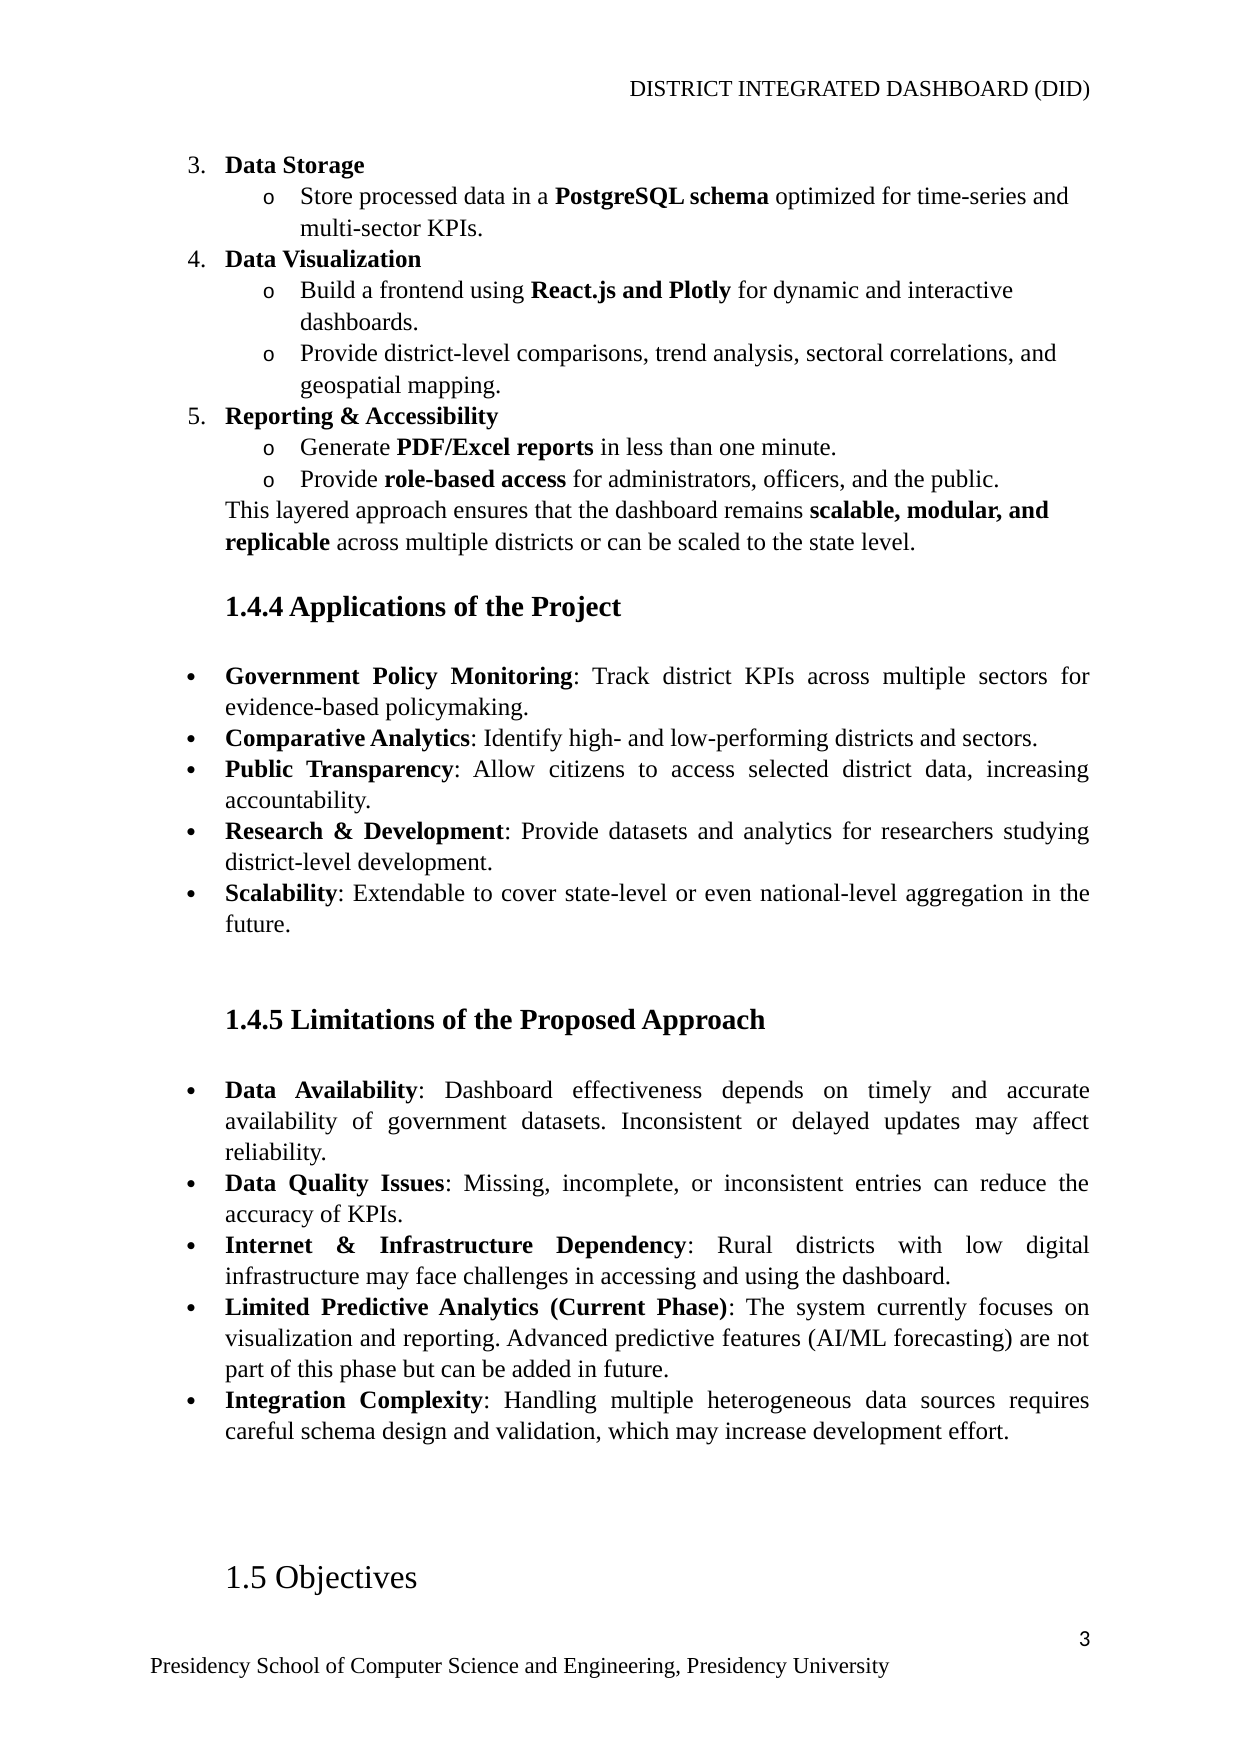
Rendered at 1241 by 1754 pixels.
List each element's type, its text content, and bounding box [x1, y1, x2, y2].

list Provide district-level comparisons, trend analysis, sectoral correlations, and geospatial mapping. [262, 338, 1090, 398]
list Research & Development: Provide datasets and analytics for researchers studying district-level development. [187, 816, 1090, 876]
list Provide role-based access for administrators, officers, and the public. [262, 464, 1090, 493]
list Integration Complexity: Handling multiple heterogeneous data sources requires careful schema design and validation, which may increase development effort. [187, 1385, 1090, 1445]
list Build a frontend using React.js and Plotly for dynamic and interactive dashboards. [262, 275, 1090, 336]
list 1.4.5 Limitations of the Proposed Approach [225, 1002, 1090, 1036]
list Scalability: Extendable to cover state-level or even national-level aggregation in the future. [187, 878, 1090, 938]
text 1.5 Objectives [150, 1557, 1090, 1595]
list Data Storage [187, 150, 1090, 179]
list Comparative Analytics: Identify high- and low-performing districts and sectors. [187, 723, 1090, 752]
list Data Quality Issues: Missing, incomplete, or inconsistent entries can reduce the accuracy of KPIs. [187, 1168, 1090, 1228]
list Public Transparency: Allow citizens to access selected district data, increasing accountability. [187, 754, 1090, 814]
list Government Policy Monitoring: Track district KPIs across multiple sectors for evidence-based policymaking. [187, 661, 1090, 721]
list Generate PDF/Excel reports in less than one minute. [262, 432, 1090, 461]
list This layered approach ensures that the dashboard remains scalable, modular, and replicable across multiple districts or can be scaled to the state level. [225, 496, 1090, 555]
list 1.4.4 Applications of the Project [225, 589, 1090, 622]
list Data Visualization [187, 244, 1090, 273]
list Data Availability: Dashboard effectiveness depends on timely and accurate availability of government datasets. Inconsistent or delayed updates may affect reliability. [187, 1075, 1090, 1166]
list Limited Predictive Analytics (Current Phase): The system currently focuses on visualization and reporting. Advanced predictive features (AI/ML forecasting) are not part of this phase but can be added in future. [187, 1292, 1090, 1383]
list Internet & Infrastructure Dependency: Rural districts with low digital infrastructure may face challenges in accessing and using the dashboard. [187, 1230, 1090, 1290]
list Store processed data in a PostgreSQL schema optimized for time-series and multi-sector KPIs. [262, 181, 1090, 242]
list Reporting & Accessibility [187, 401, 1090, 429]
